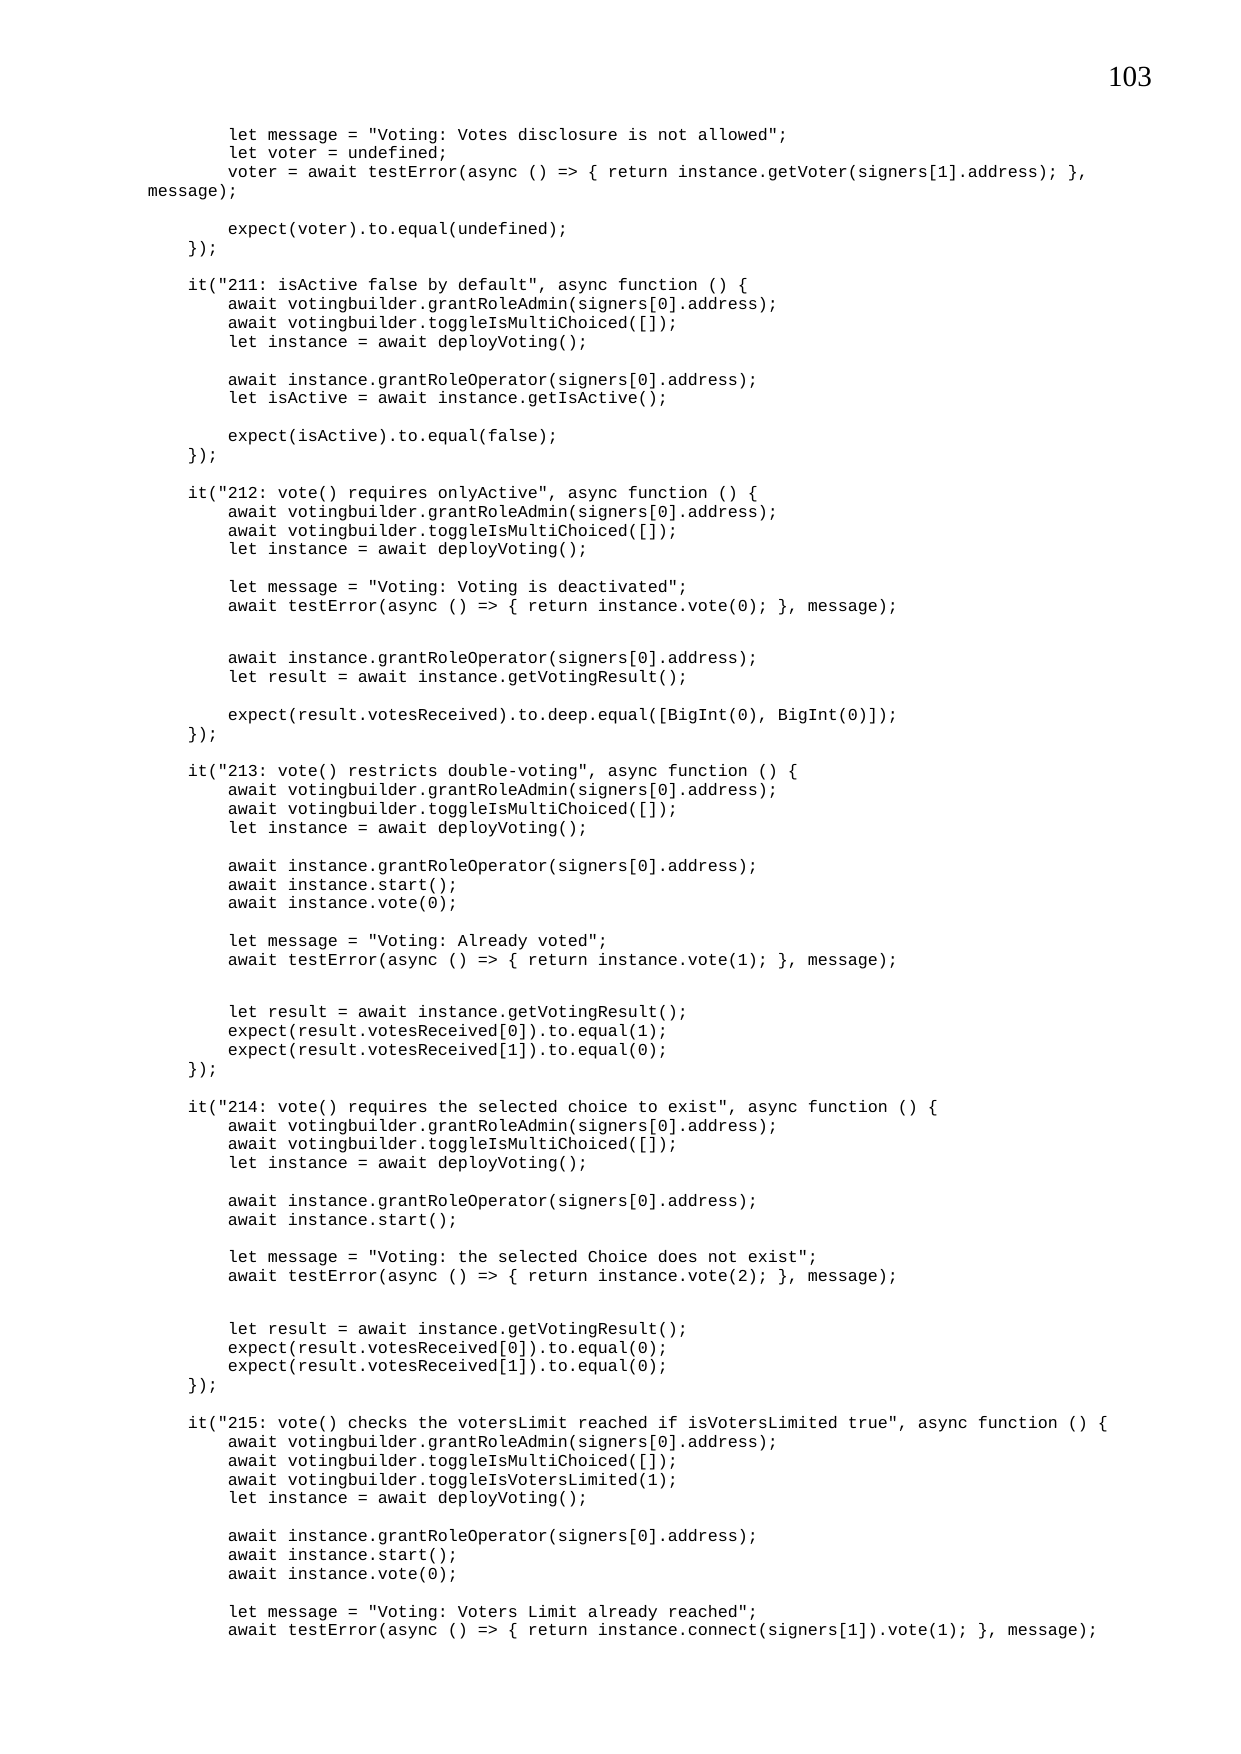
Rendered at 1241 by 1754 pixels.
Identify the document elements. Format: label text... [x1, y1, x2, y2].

list await votingbuilder.grantRoleAdmin(signers[0].address); [148, 503, 1152, 522]
list await votingbuilder.grantRoleAdmin(signers[0].address); [148, 296, 1152, 315]
list it("212: vote() requires onlyActive", async function () { [148, 484, 1152, 503]
list await votingbuilder.toggleIsMultiChoiced([]); [148, 315, 1152, 333]
list await votingbuilder.grantRoleAdmin(signers[0].address); [148, 782, 1152, 801]
list let message = "Voting: Already voted"; [148, 933, 1152, 952]
list await instance.vote(0); [148, 895, 1152, 914]
list await votingbuilder.toggleIsMultiChoiced([]); [148, 801, 1152, 819]
list }); [148, 239, 1152, 258]
list await instance.start(); [148, 1547, 1152, 1565]
list await testError(async () => { return instance.connect(signers[1]).vote(1); }, message); [148, 1622, 1152, 1641]
list await votingbuilder.toggleIsMultiChoiced([]); [148, 1136, 1152, 1155]
list }); [148, 1061, 1152, 1079]
list it("215: vote() checks the votersLimit reached if isVotersLimited true", async function () { [148, 1414, 1152, 1433]
list await instance.grantRoleOperator(signers[0].address); [148, 1192, 1152, 1211]
list await votingbuilder.toggleIsMultiChoiced([]); [148, 522, 1152, 541]
list await instance.grantRoleOperator(signers[0].address); [148, 650, 1152, 669]
list it("214: vote() requires the selected choice to exist", async function () { [148, 1098, 1152, 1117]
list expect(result.votesReceived[1]).to.equal(0); [148, 1042, 1152, 1061]
list expect(result.votesReceived[0]).to.equal(1); [148, 1023, 1152, 1042]
list let message = "Voting: Voting is deactivated"; [148, 579, 1152, 597]
list it("213: vote() restricts double-voting", async function () { [148, 763, 1152, 782]
list await testError(async () => { return instance.vote(1); }, message); [148, 952, 1152, 970]
list let message = "Voting: Votes disclosure is not allowed"; [148, 126, 1152, 145]
list expect(result.votesReceived).to.deep.equal([BigInt(0), BigInt(0)]); [148, 706, 1152, 725]
list expect(isActive).to.equal(false); [148, 428, 1152, 447]
list }); [148, 1377, 1152, 1396]
list let instance = await deployVoting(); [148, 819, 1152, 838]
list let message = "Voting: the selected Choice does not exist"; [148, 1249, 1152, 1268]
list await testError(async () => { return instance.vote(2); }, message); [148, 1268, 1152, 1287]
list await votingbuilder.toggleIsMultiChoiced([]); [148, 1452, 1152, 1471]
list await votingbuilder.grantRoleAdmin(signers[0].address); [148, 1117, 1152, 1136]
list await instance.grantRoleOperator(signers[0].address); [148, 857, 1152, 876]
list let result = await instance.getVotingResult(); [148, 1320, 1152, 1339]
list let isActive = await instance.getIsActive(); [148, 390, 1152, 409]
list expect(result.votesReceived[1]).to.equal(0); [148, 1358, 1152, 1377]
list }); [148, 725, 1152, 744]
list it("211: isActive false by default", async function () { [148, 277, 1152, 296]
list let result = await instance.getVotingResult(); [148, 669, 1152, 688]
list await instance.vote(0); [148, 1565, 1152, 1584]
list await instance.start(); [148, 876, 1152, 895]
list expect(result.votesReceived[0]).to.equal(0); [148, 1339, 1152, 1358]
list let voter = undefined; [148, 145, 1152, 164]
list let instance = await deployVoting(); [148, 333, 1152, 352]
list let message = "Voting: Voters Limit already reached"; [148, 1603, 1152, 1622]
list let instance = await deployVoting(); [148, 1155, 1152, 1174]
list let instance = await deployVoting(); [148, 541, 1152, 560]
list await instance.start(); [148, 1211, 1152, 1230]
list await instance.grantRoleOperator(signers[0].address); [148, 1528, 1152, 1547]
list }); [148, 447, 1152, 466]
list voter = await testError(async () => { return instance.getVoter(signers[1].address); }, message); [148, 164, 1152, 202]
list await votingbuilder.toggleIsVotersLimited(1); [148, 1471, 1152, 1490]
list await testError(async () => { return instance.vote(0); }, message); [148, 597, 1152, 616]
list let result = await instance.getVotingResult(); [148, 1004, 1152, 1023]
list await votingbuilder.grantRoleAdmin(signers[0].address); [148, 1433, 1152, 1452]
list await instance.grantRoleOperator(signers[0].address); [148, 371, 1152, 390]
list expect(voter).to.equal(undefined); [148, 220, 1152, 239]
list let instance = await deployVoting(); [148, 1490, 1152, 1509]
